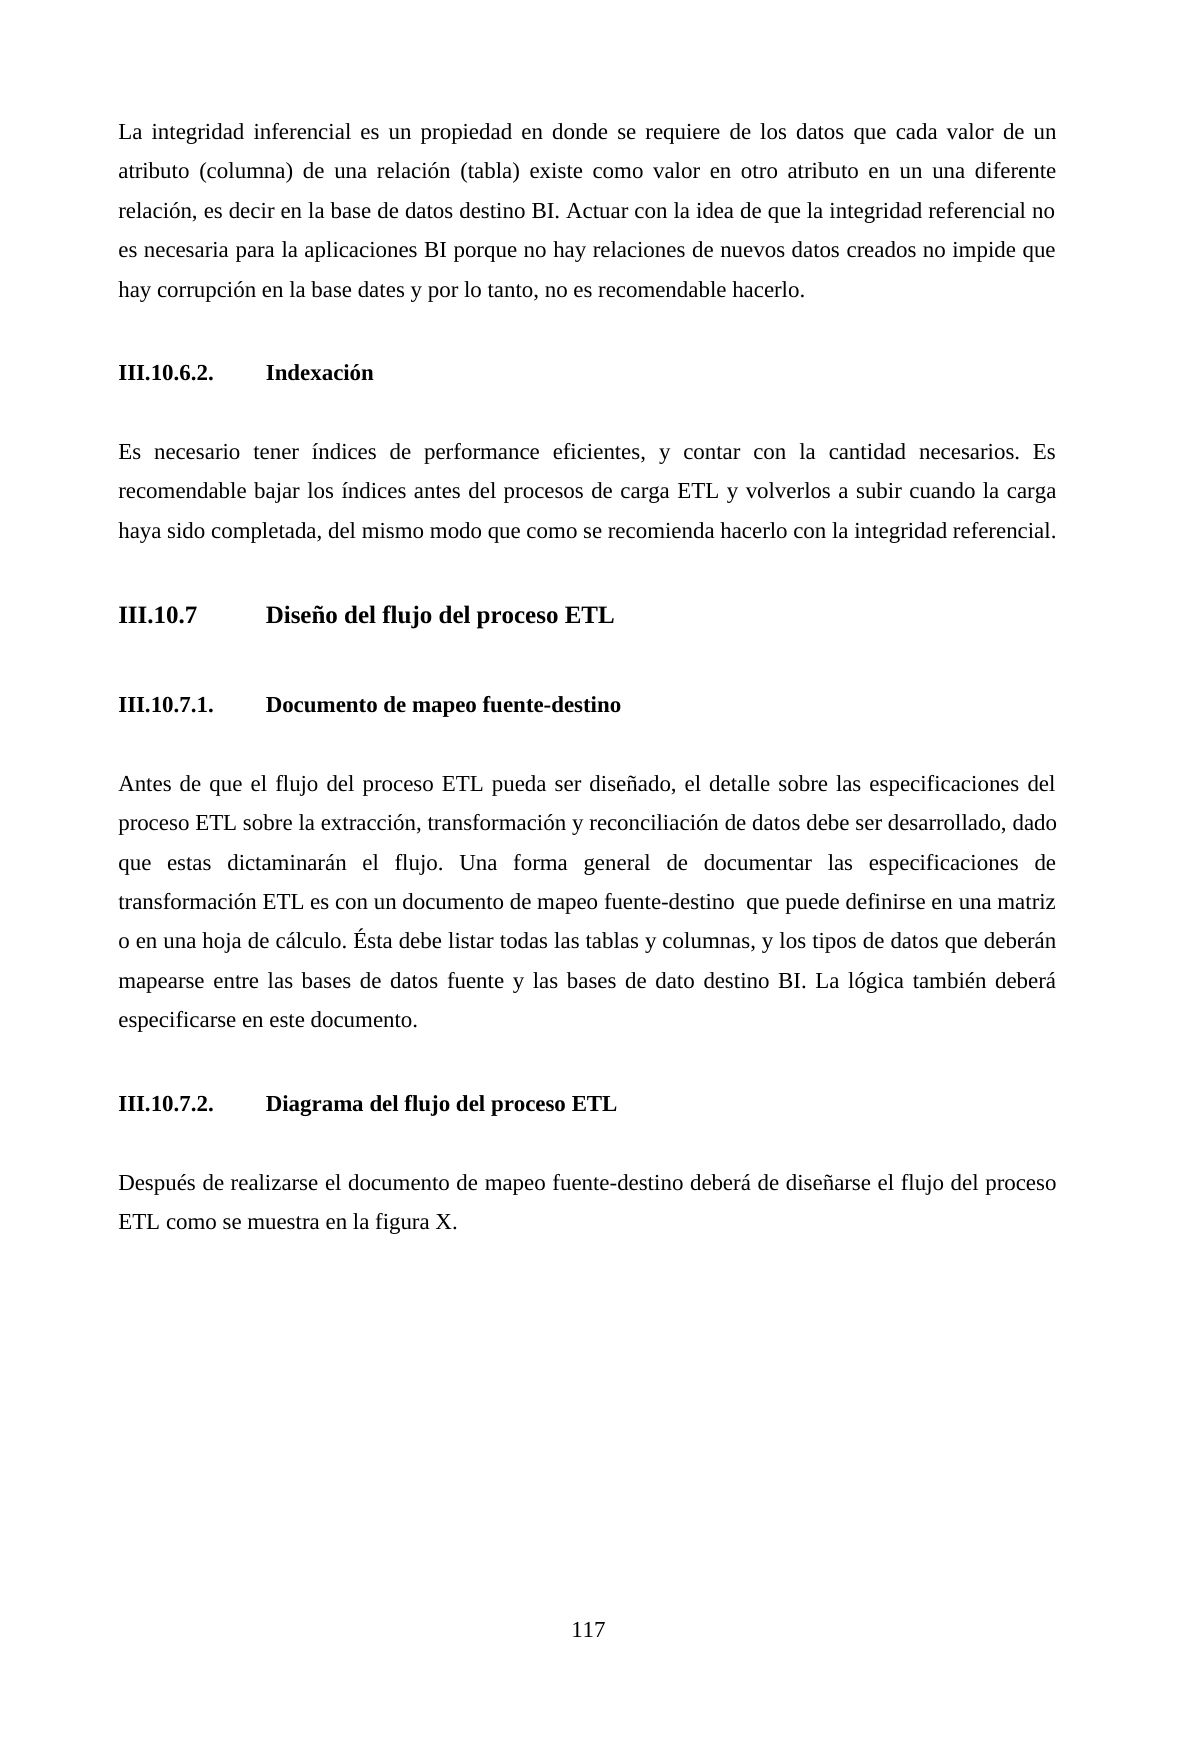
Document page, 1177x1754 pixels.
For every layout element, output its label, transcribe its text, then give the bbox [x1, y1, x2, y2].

text La integridad inferencial es un propiedad en donde se requiere de los datos que cada valor de un atributo (columna) de una relación (tabla) existe como valor en otro atributo en un una diferente relación, es decir en la base de datos destino BI. Actuar con la idea de que la integridad referencial no es necesaria para la aplicaciones BI porque no hay relaciones de nuevos datos creados no impide que hay corrupción en la base dates y por lo tanto, no es recomendable hacerlo. [118, 118, 1058, 302]
subtitle Diagrama del flujo del proceso ETL [118, 1089, 1058, 1116]
subtitle Documento de mapeo fuente-destino [118, 691, 1058, 717]
subtitle Diseño del flujo del proceso ETL [118, 600, 1058, 628]
text Es necesario tener índices de performance eficientes, y contar con la cantidad necesarios. Es recomendable bajar los índices antes del procesos de carga ETL y volverlos a subir cuando la carga haya sido completada, del mismo modo que como se recomienda hacerlo con la integridad referencial. [118, 438, 1058, 543]
text Después de realizarse el documento de mapeo fuente-destino deberá de diseñarse el flujo del proceso ETL como se muestra en la figura X. [118, 1168, 1058, 1234]
text Antes de que el flujo del proceso ETL pueda ser diseñado, el detalle sobre las especificaciones del proceso ETL sobre la extracción, transformación y reconciliación de datos debe ser desarrollado, dado que estas dictaminarán el flujo. Una forma general de documentar las especificaciones de transformación ETL es con un documento de mapeo fuente-destino que puede definirse en una matriz o en una hoja de cálculo. Ésta debe listar todas las tablas y columnas, y los tipos de datos que deberán mapearse entre las bases de datos fuente y las bases de dato destino BI. La lógica también deberá especificarse en este documento. [118, 769, 1058, 1033]
subtitle Indexación [118, 359, 1058, 386]
